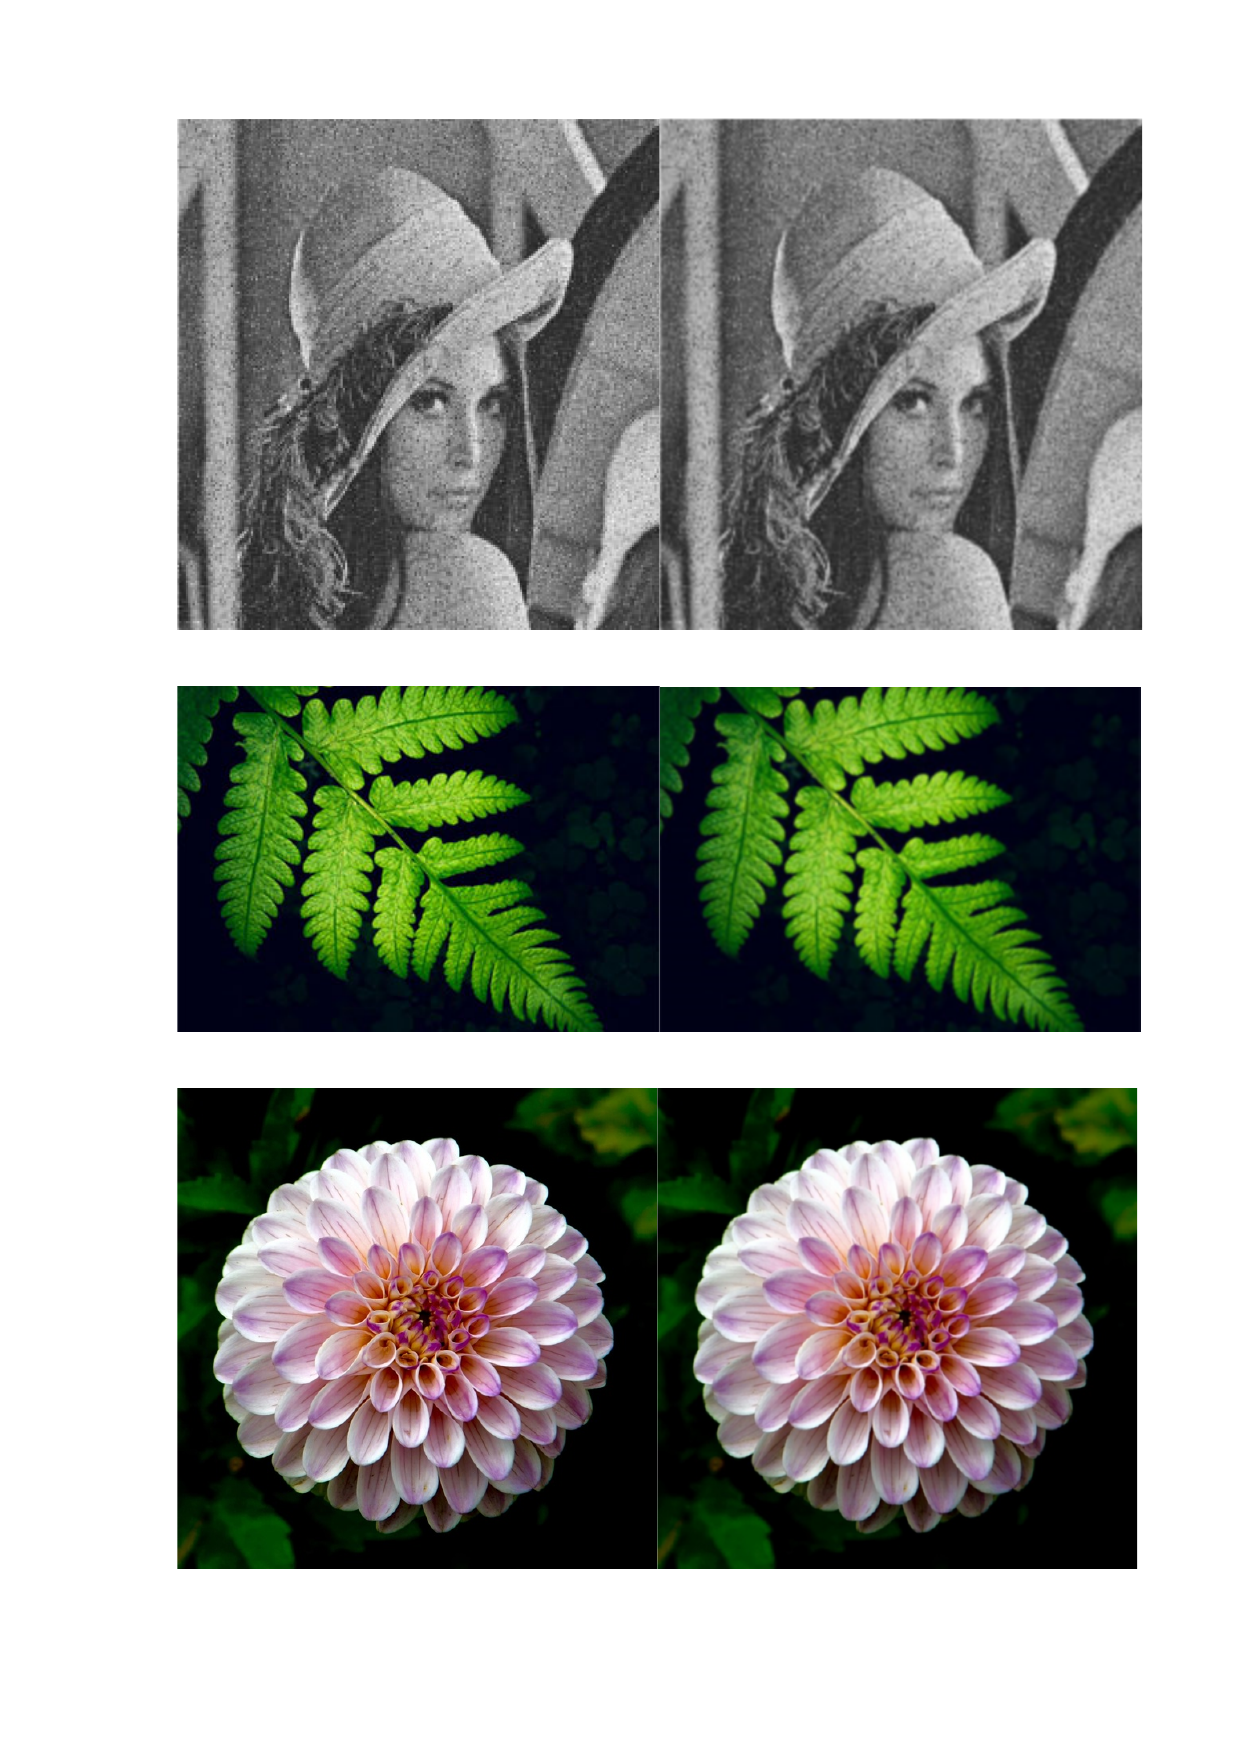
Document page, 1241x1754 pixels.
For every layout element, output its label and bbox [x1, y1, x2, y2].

picture [177, 118, 1143, 630]
picture [177, 1088, 1138, 1569]
picture [177, 686, 1141, 1032]
